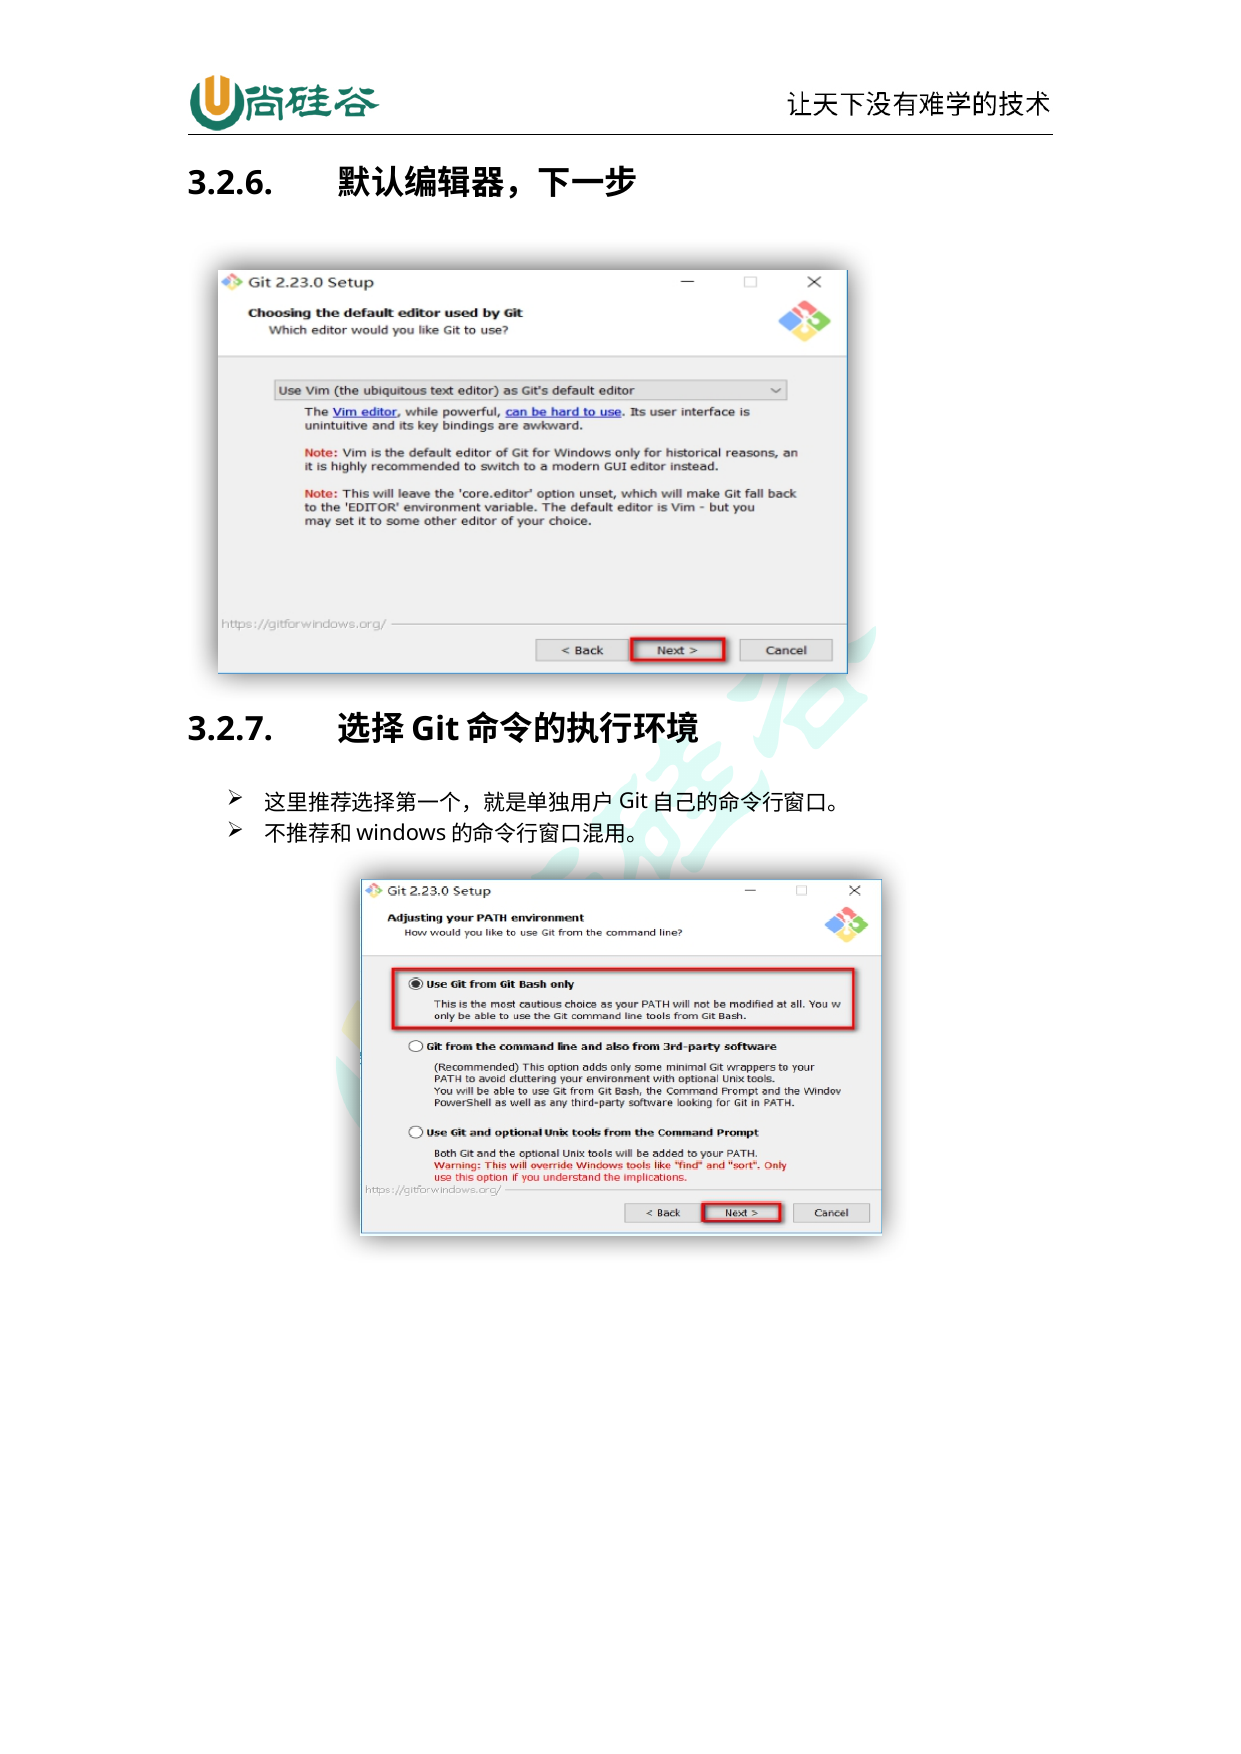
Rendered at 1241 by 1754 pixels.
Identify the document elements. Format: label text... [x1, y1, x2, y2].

picture [360, 879, 882, 1236]
list 这里推荐选择第一个，就是单独用户Git自己的命令行窗口。 [227, 784, 1053, 816]
list 选择Git命令的执行环境 [187, 702, 1053, 750]
list 不推荐和windows的命令行窗口混用。 [227, 816, 1053, 848]
picture [187, 73, 1053, 132]
list 默认编辑器，下一步 [187, 156, 1053, 204]
picture [218, 270, 848, 674]
